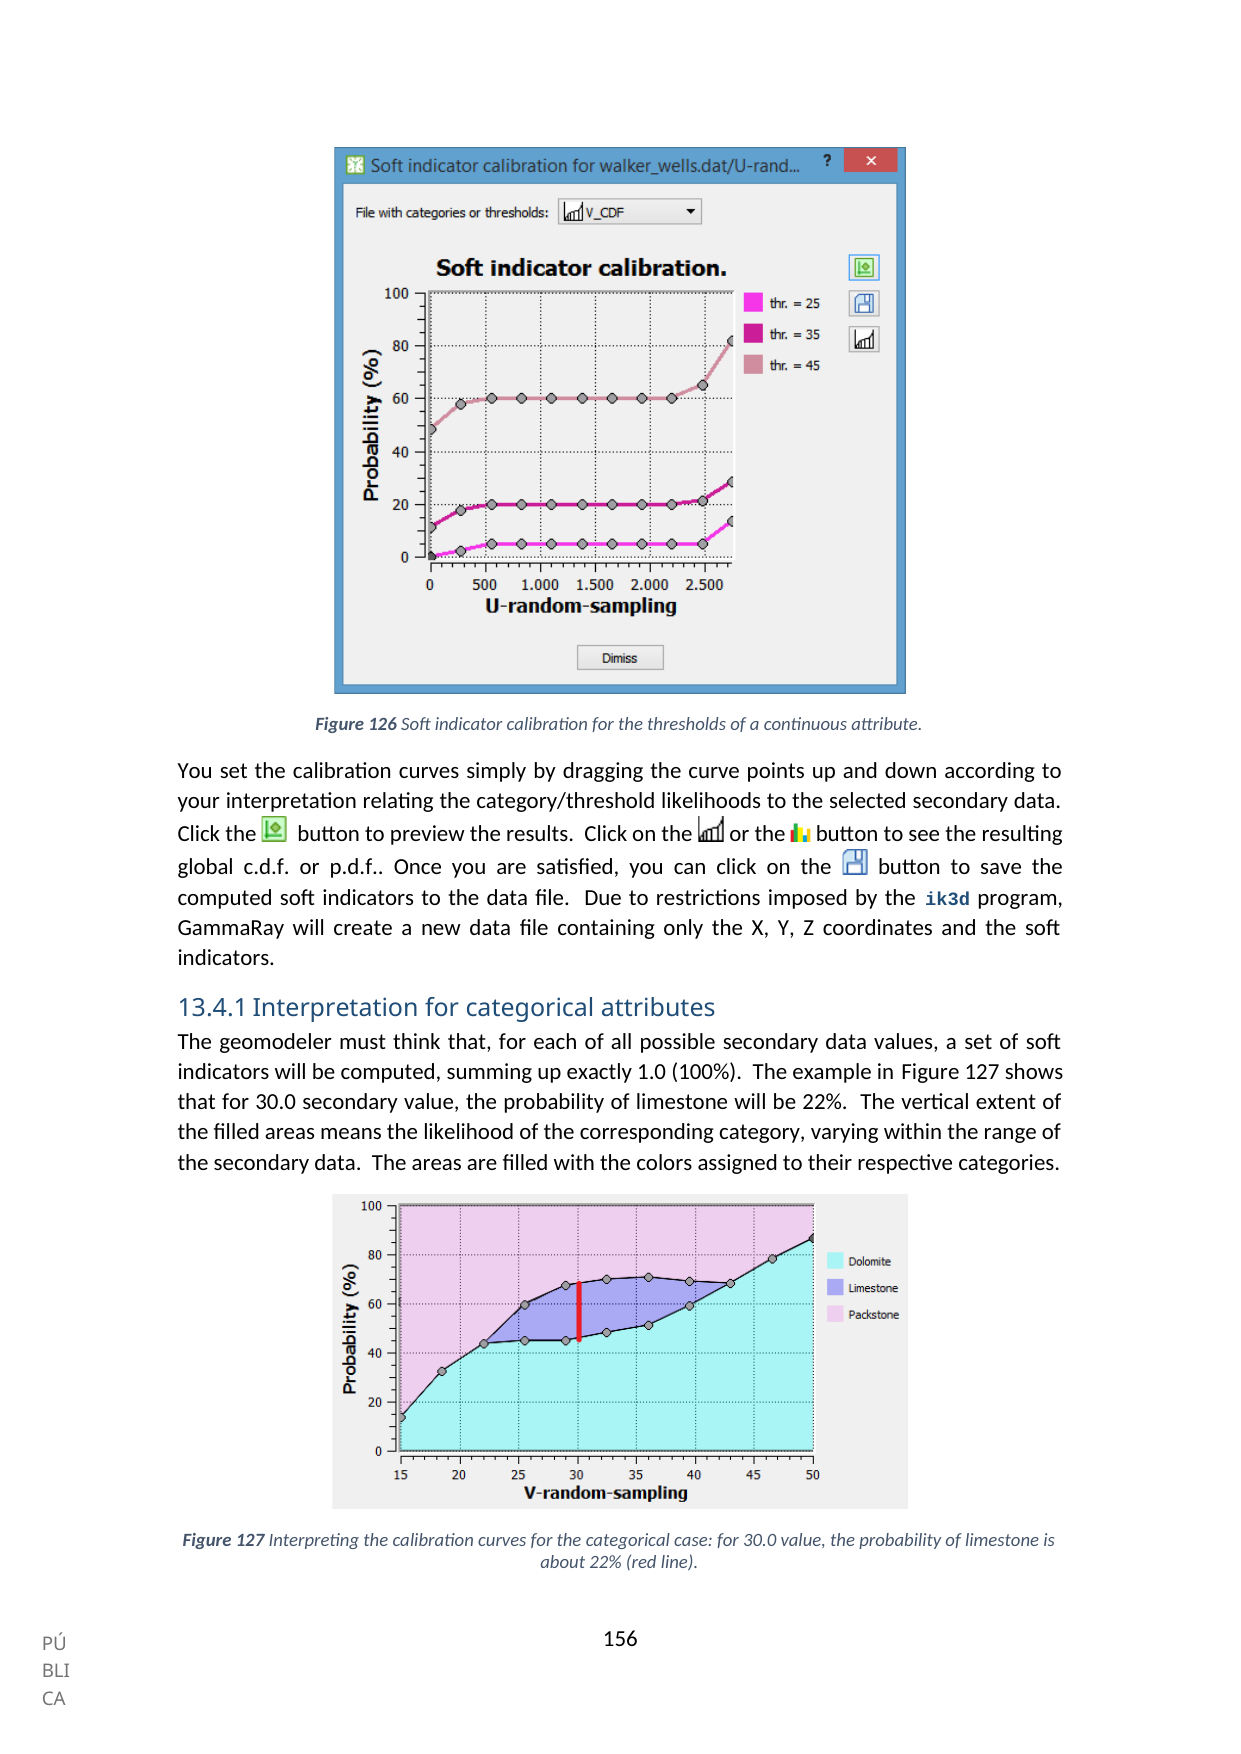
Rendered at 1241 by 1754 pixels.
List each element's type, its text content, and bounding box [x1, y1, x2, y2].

text Figure 127 Interpreting the calibration curves for the categorical case: for 30.0 value, the probability of limestone is about 22% (red line). [177, 1528, 1063, 1573]
subtitle Interpretation for categorical attributes [177, 990, 1063, 1024]
text The geomodeler must think that, for each of all possible secondary data values, a set of soft indicators will be computed, summing up exactly 1.0 (100%). The example in Figure 127 shows that for 30.0 secondary value, the probability of limestone will be 22%. The vertical extent of the filled areas means the likelihood of the corresponding category, varying within the range of the secondary data. The areas are filled with the colors assigned to their respective categories. [177, 1027, 1063, 1176]
text Figure 126 Soft indicator calibration for the thresholds of a continuous attribute. [177, 712, 1063, 735]
picture [261, 816, 287, 842]
picture [698, 816, 724, 842]
picture [332, 1194, 909, 1509]
picture [842, 849, 868, 875]
picture [334, 147, 906, 694]
text You set the calibration curves simply by dragging the curve points up and down according to your interpretation relating the category/threshold likelihoods to the selected secondary data. Click the button to preview the results. Click on the or the button to see the resulting global c.d.f. or p.d.f.. Once you are satisfied, you can click on the button to save the computed soft indicators to the data file. Due to restrictions imposed by the ik3d program, GammaRay will create a new data file containing only the X, Y, Z coordinates and the soft indicators. [177, 756, 1063, 971]
picture [790, 821, 811, 842]
